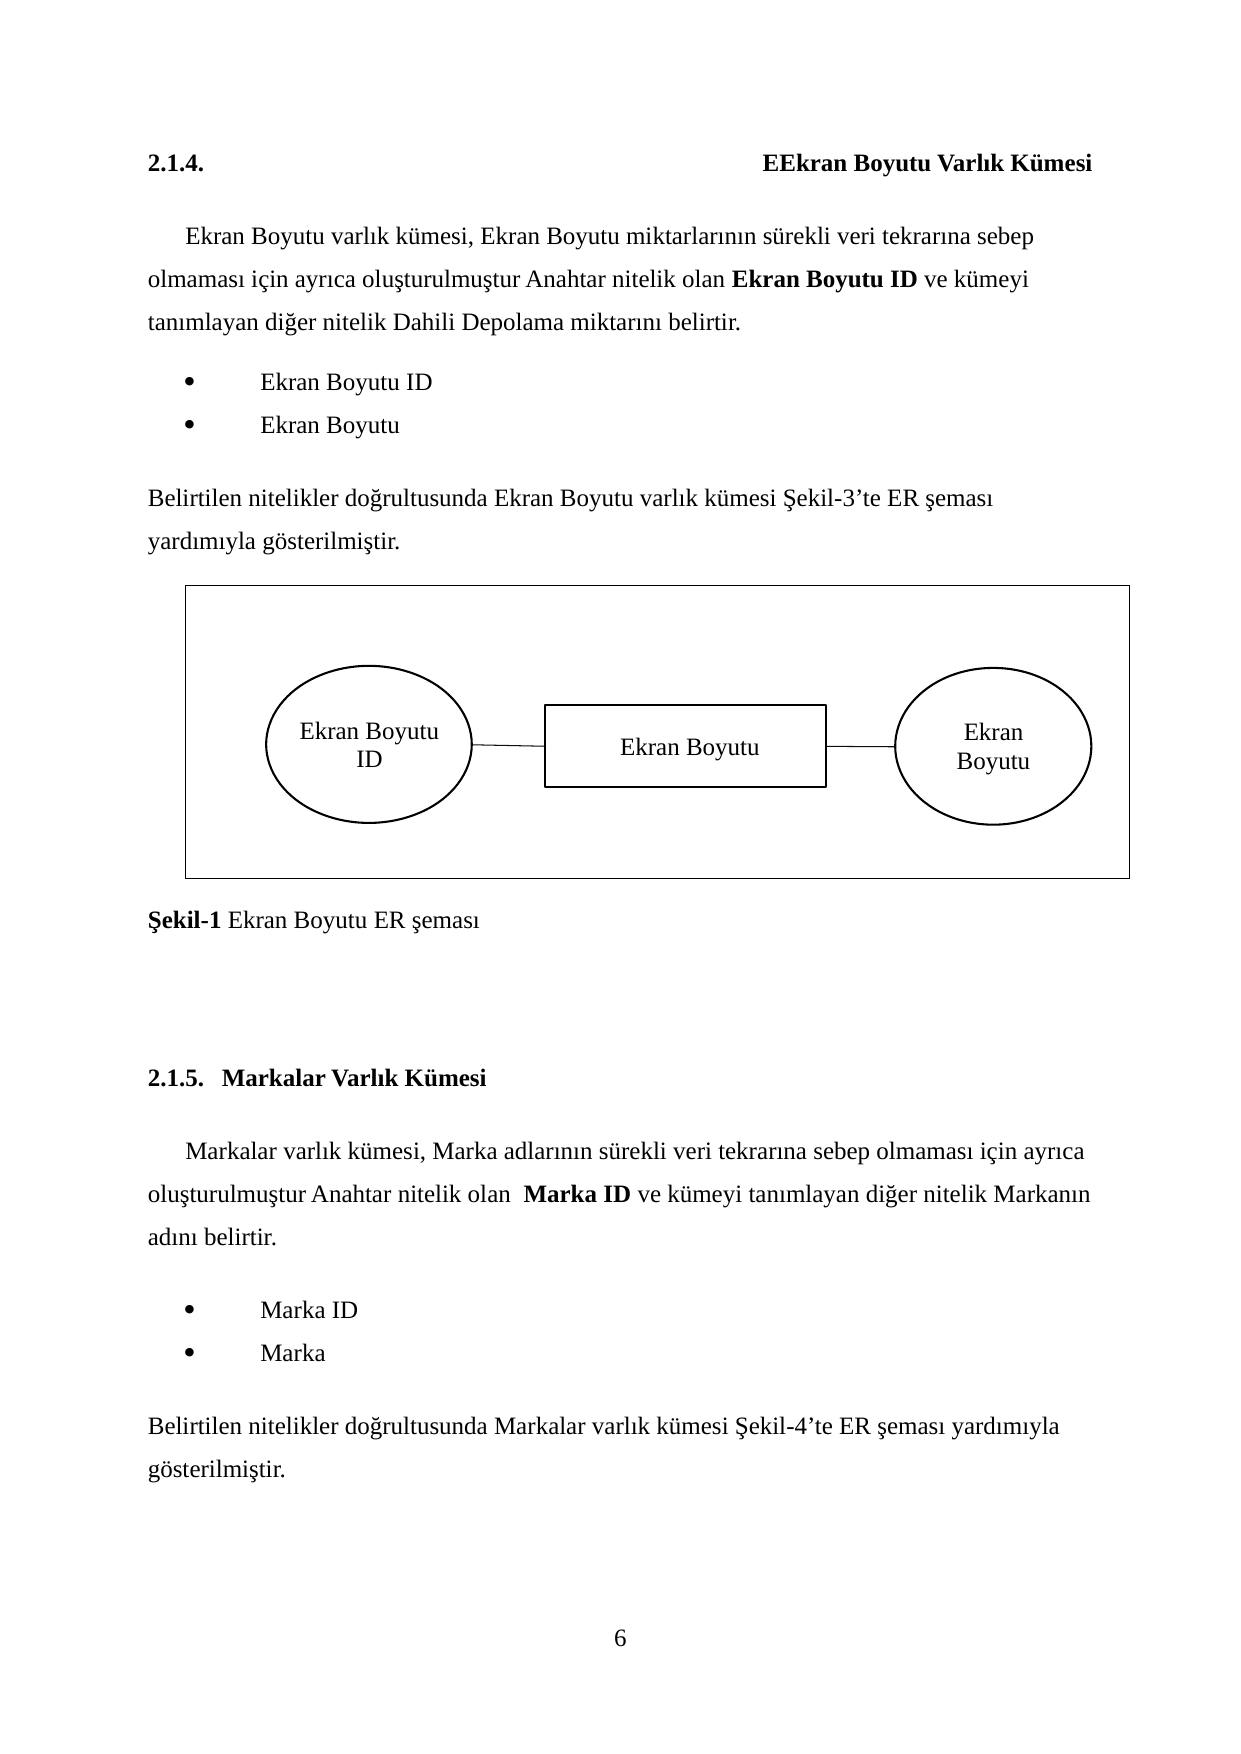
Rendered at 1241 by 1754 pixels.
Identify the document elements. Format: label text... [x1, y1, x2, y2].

text Belirtilen nitelikler doğrultusunda Markalar varlık kümesi Şekil-4’te ER şeması yardımıyla gösterilmiştir. [148, 1411, 1092, 1483]
list Ekran Boyutu [185, 410, 1092, 439]
list Marka ID [185, 1295, 1092, 1324]
list Marka [185, 1338, 1092, 1367]
subtitle Markalar Varlık Kümesi [148, 1063, 1092, 1091]
text Markalar varlık kümesi, Marka adlarının sürekli veri tekrarına sebep olmaması için ayrıca oluşturulmuştur Anahtar nitelik olan Marka ID ve kümeyi tanımlayan diğer nitelik Markanın adını belirtir. [148, 1136, 1092, 1251]
subtitle EEkran Boyutu Varlık Kümesi [148, 148, 1092, 176]
text Şekil-3 Ekran Boyutu ER şeması [148, 906, 1092, 934]
text Belirtilen nitelikler doğrultusunda Ekran Boyutu varlık kümesi Şekil-3’te ER şeması yardımıyla gösterilmiştir. [148, 483, 1092, 555]
list Ekran Boyutu ID [185, 367, 1092, 396]
text Ekran Boyutu varlık kümesi, Ekran Boyutu miktarlarının sürekli veri tekrarına sebep olmaması için ayrıca oluşturulmuştur Anahtar nitelik olan Ekran Boyutu ID ve kümeyi tanımlayan diğer nitelik Dahili Depolama miktarını belirtir. [148, 221, 1092, 336]
